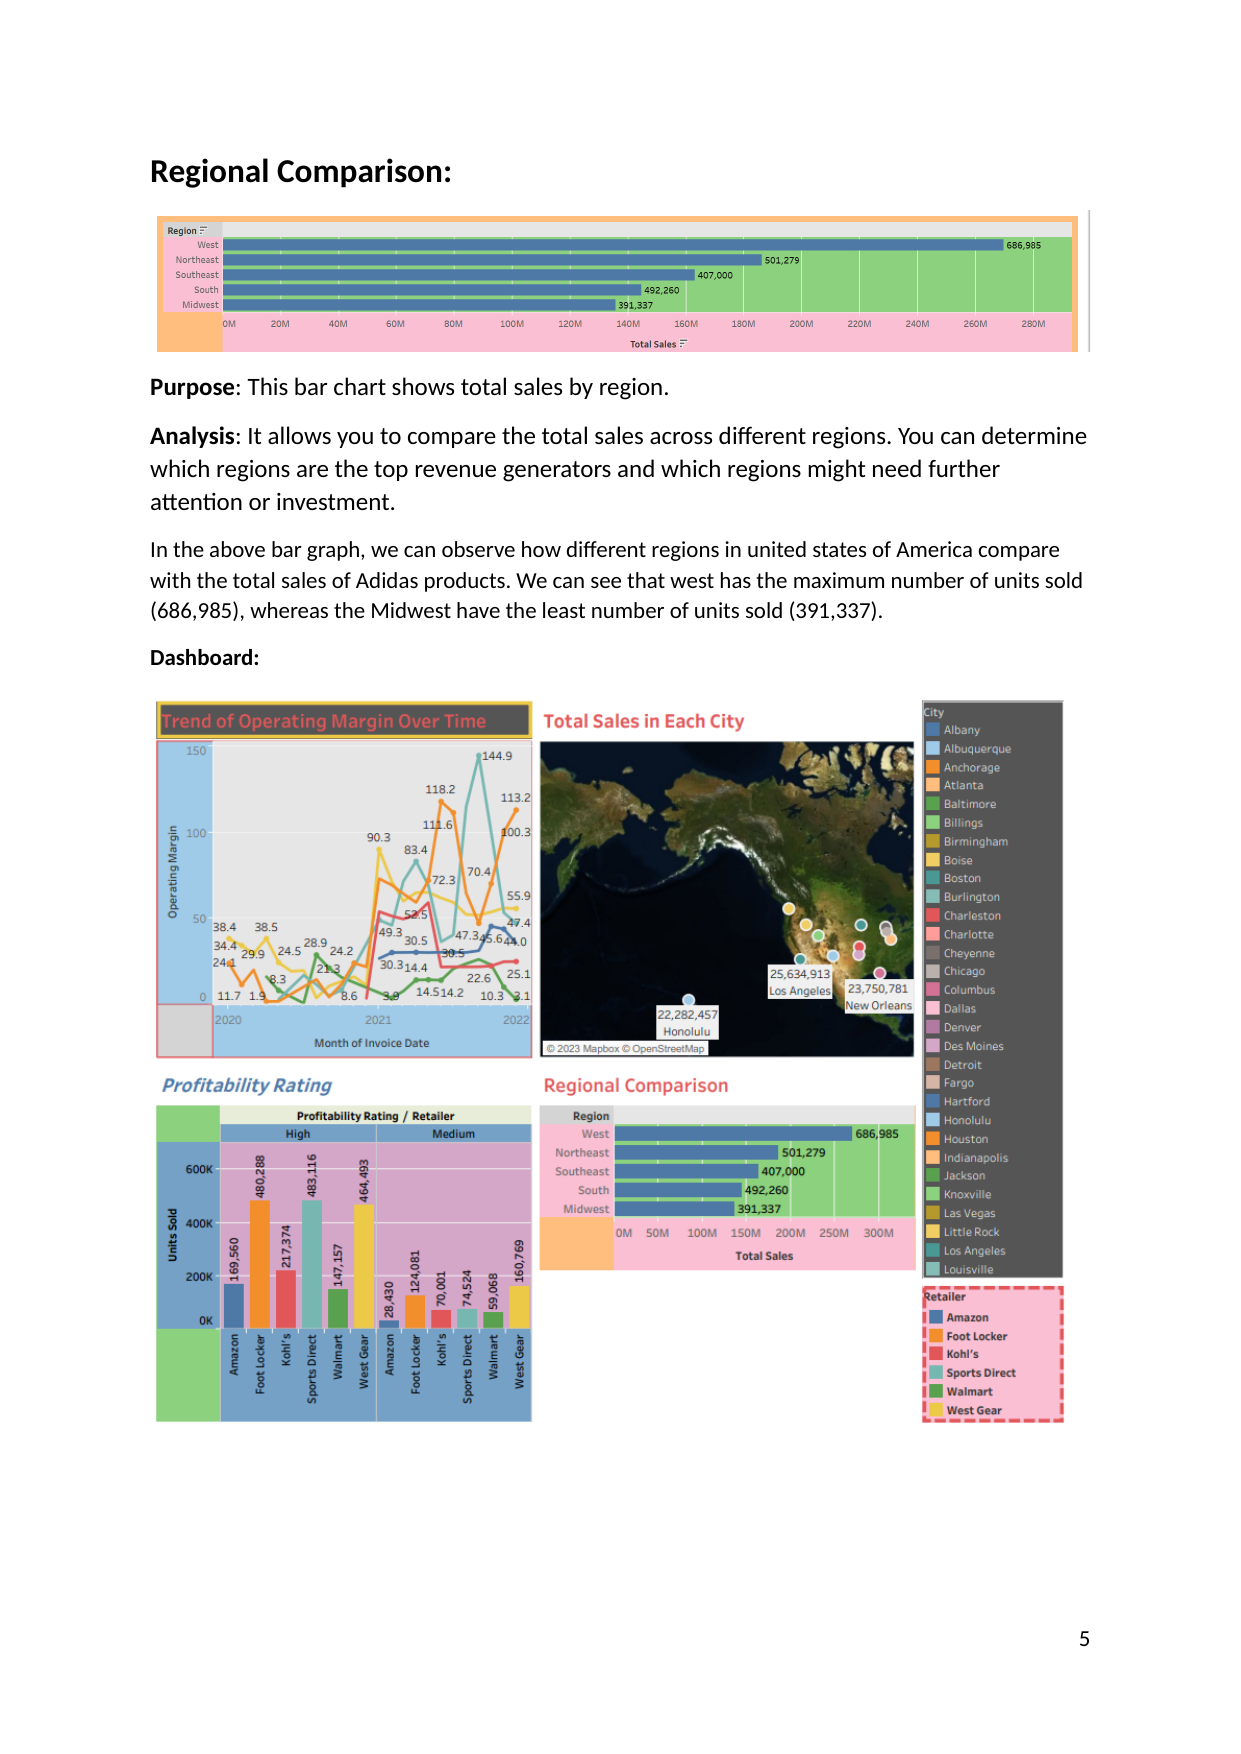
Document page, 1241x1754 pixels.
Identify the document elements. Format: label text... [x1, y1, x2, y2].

text In the above bar graph, we can observe how different regions in united states of America compare with the total sales of Adidas products. We can see that west has the maximum number of units sold (686,985), whereas the Midwest have the least number of units sold (391,337). [150, 536, 1090, 624]
text Purpose: This bar chart shows total sales by region. [150, 371, 1090, 401]
picture [150, 210, 1091, 352]
picture [150, 689, 1072, 1430]
text Regional Comparison: [150, 150, 1090, 191]
text Dashboard: [150, 643, 1090, 671]
text Analysis: It allows you to compare the total sales across different regions. You can determine which regions are the top revenue generators and which regions might need further attention or investment. [150, 420, 1090, 517]
